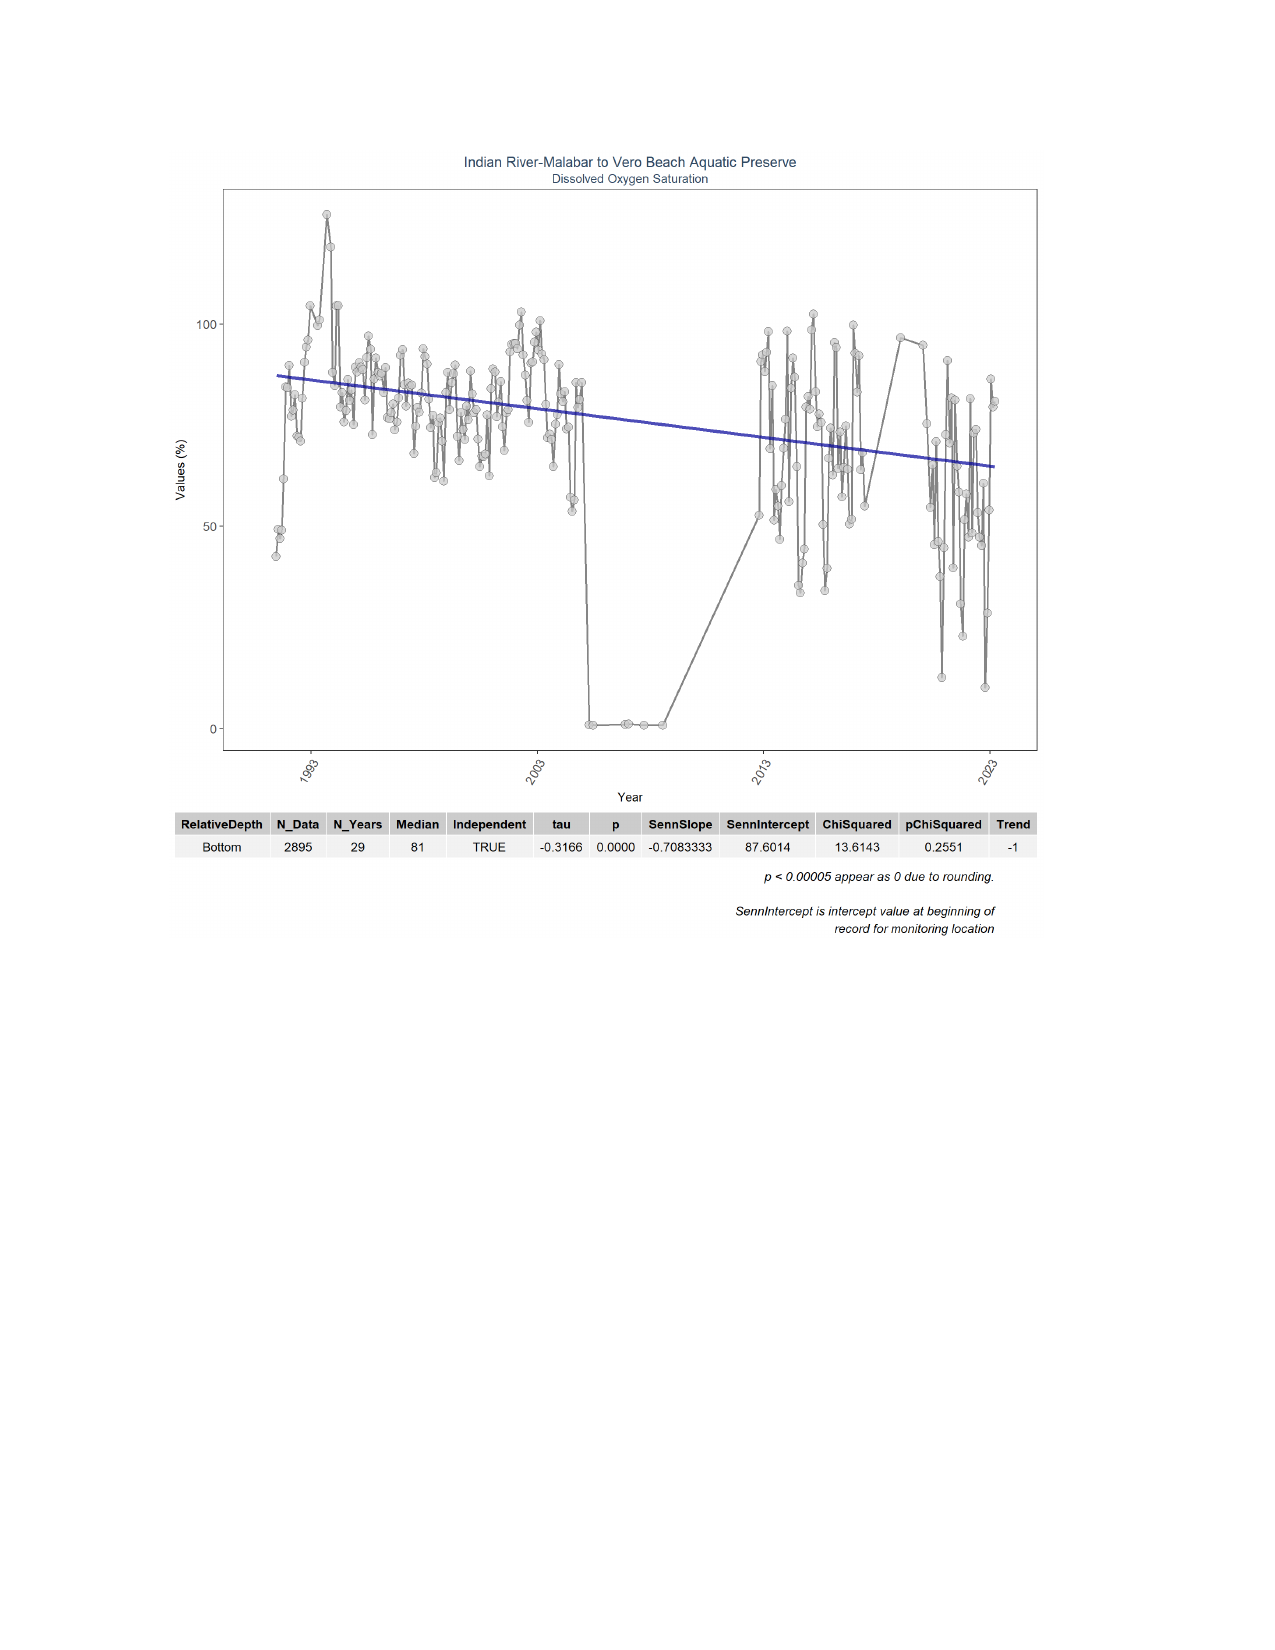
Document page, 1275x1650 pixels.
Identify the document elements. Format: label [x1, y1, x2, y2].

picture [168, 150, 1044, 938]
